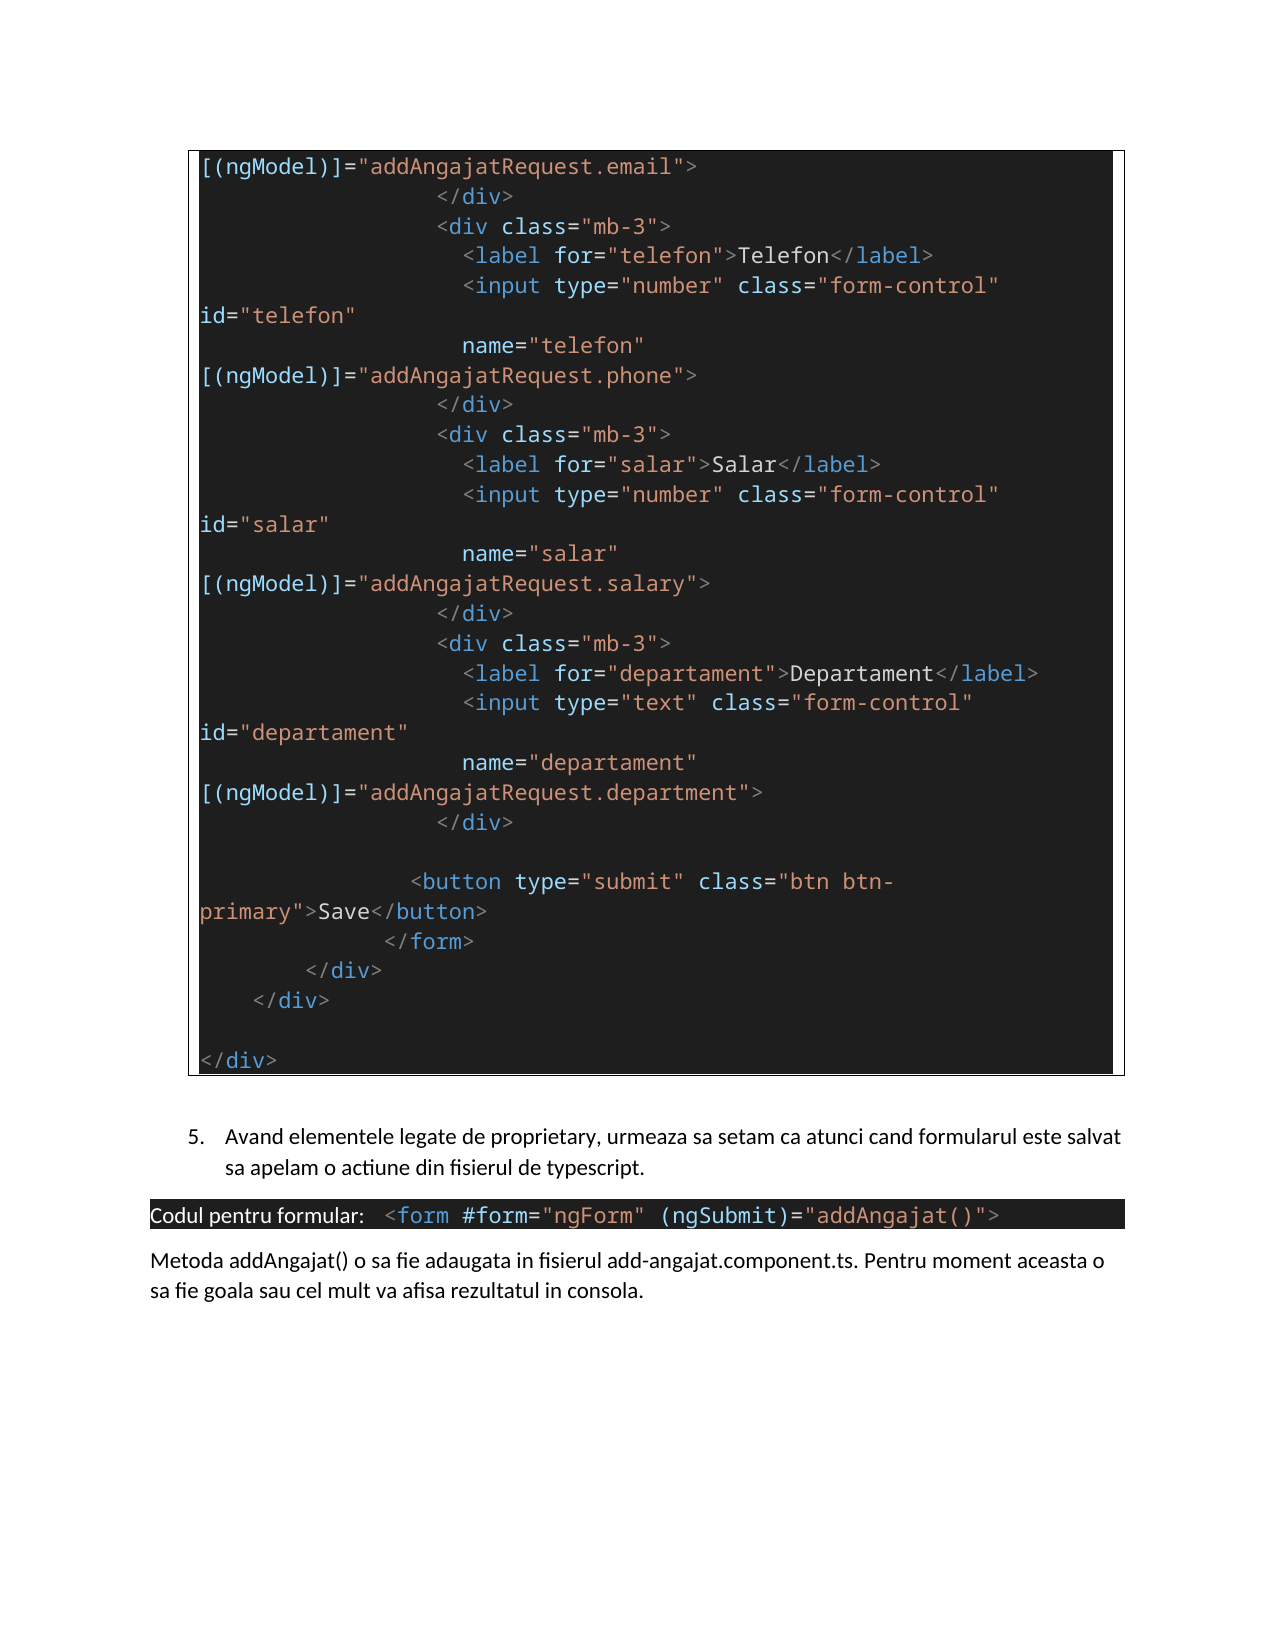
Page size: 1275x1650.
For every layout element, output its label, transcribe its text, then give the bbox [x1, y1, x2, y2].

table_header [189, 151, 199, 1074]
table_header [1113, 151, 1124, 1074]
list Avand elementele legate de proprietary, urmeaza sa setam ca atunci cand formularul este salvat sa apelam o actiune din fisierul de typescript. [187, 1122, 1125, 1181]
text Codul pentru formular: <form #form="ngForm" (ngSubmit)="addAngajat()"> [150, 1199, 1125, 1229]
text Metoda addAngajat() o sa fie adaugata in fisierul add-angajat.component.ts. Pentru moment aceasta o sa fie goala sau cel mult va afisa rezultatul in consola. [150, 1246, 1125, 1304]
